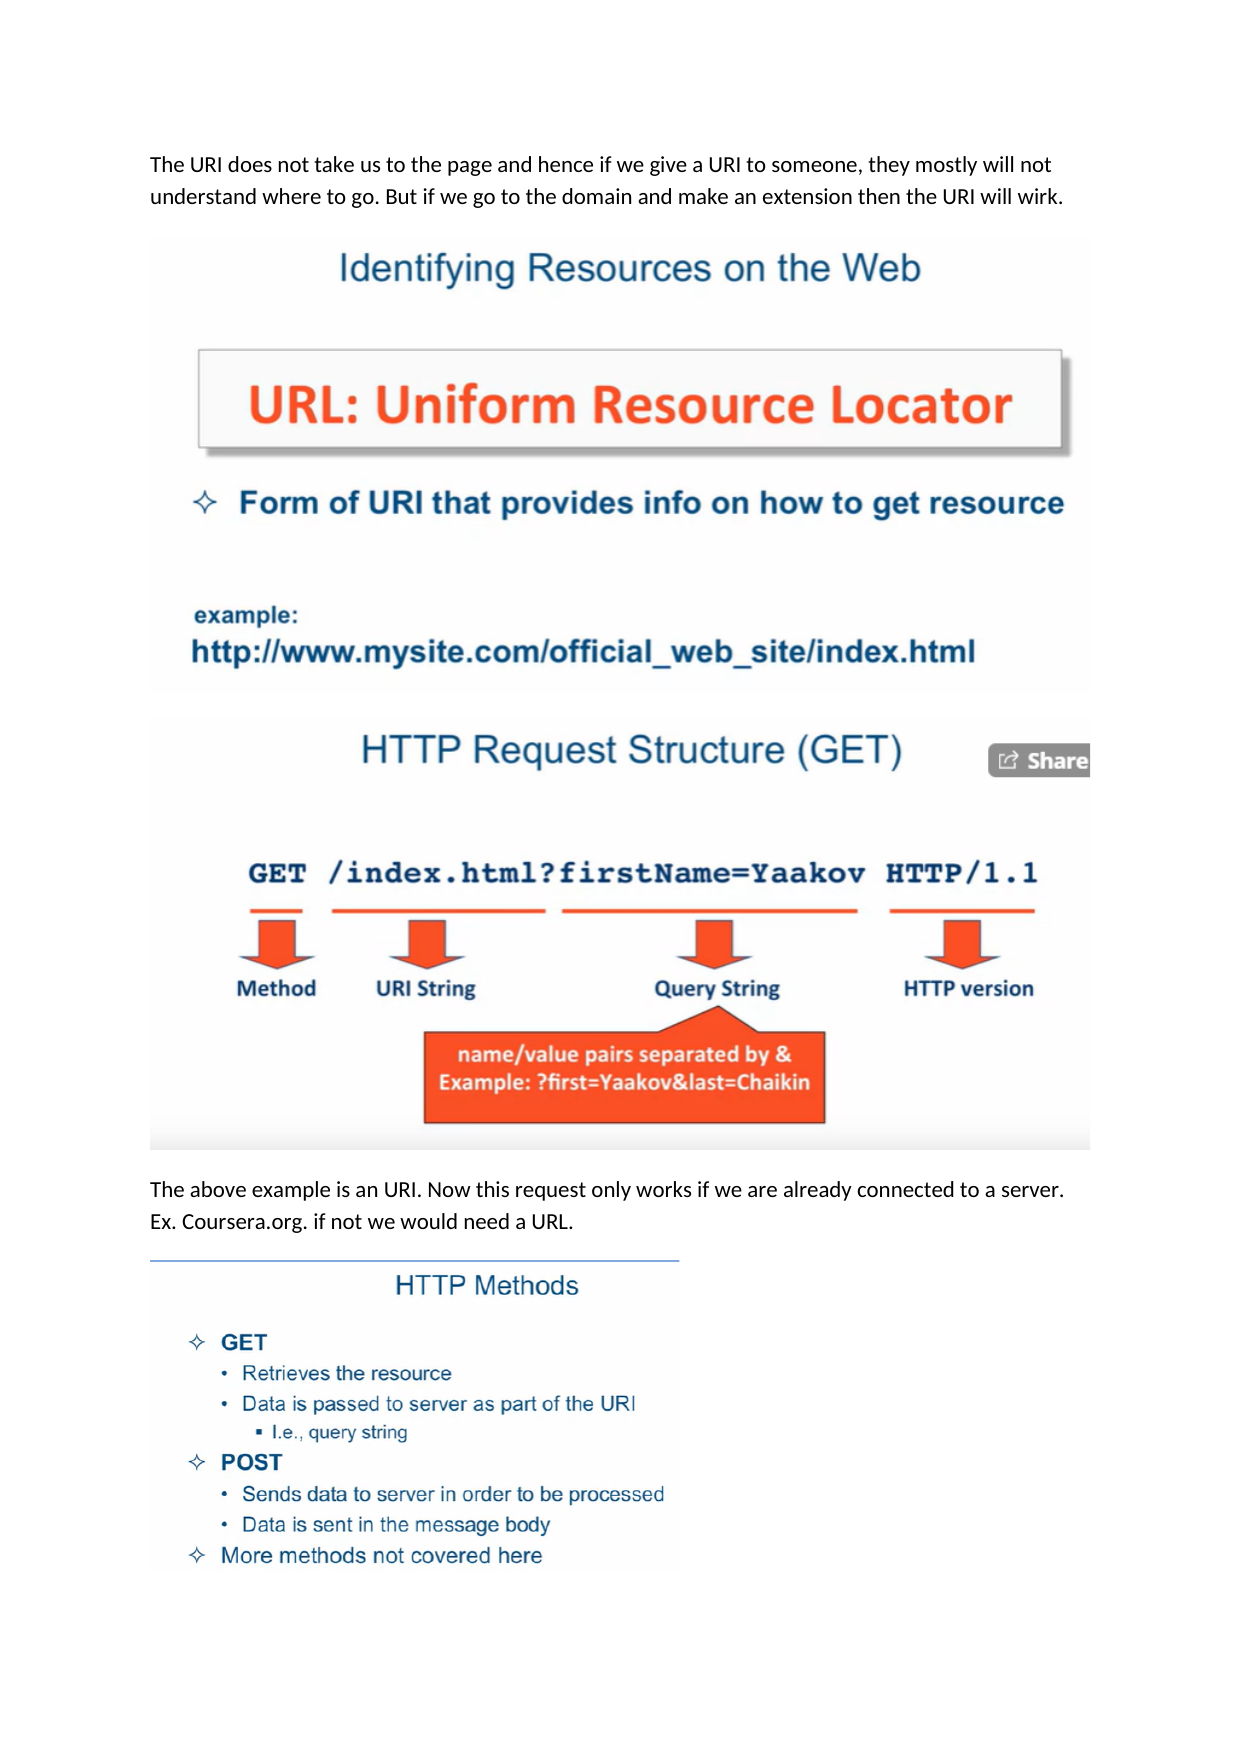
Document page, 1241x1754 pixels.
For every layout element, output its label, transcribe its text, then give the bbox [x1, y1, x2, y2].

text The URI does not take us to the page and hence if we give a URI to someone, they mostly will not understand where to go. But if we go to the domain and make an extension then the URI will wirk. [150, 150, 1090, 210]
picture [150, 718, 1091, 1150]
picture [150, 235, 1091, 694]
picture [150, 1260, 680, 1573]
text The above example is an URI. Now this request only works if we are already connected to a server. Ex. Coursera.org. if not we would need a URL. [150, 1175, 1090, 1235]
